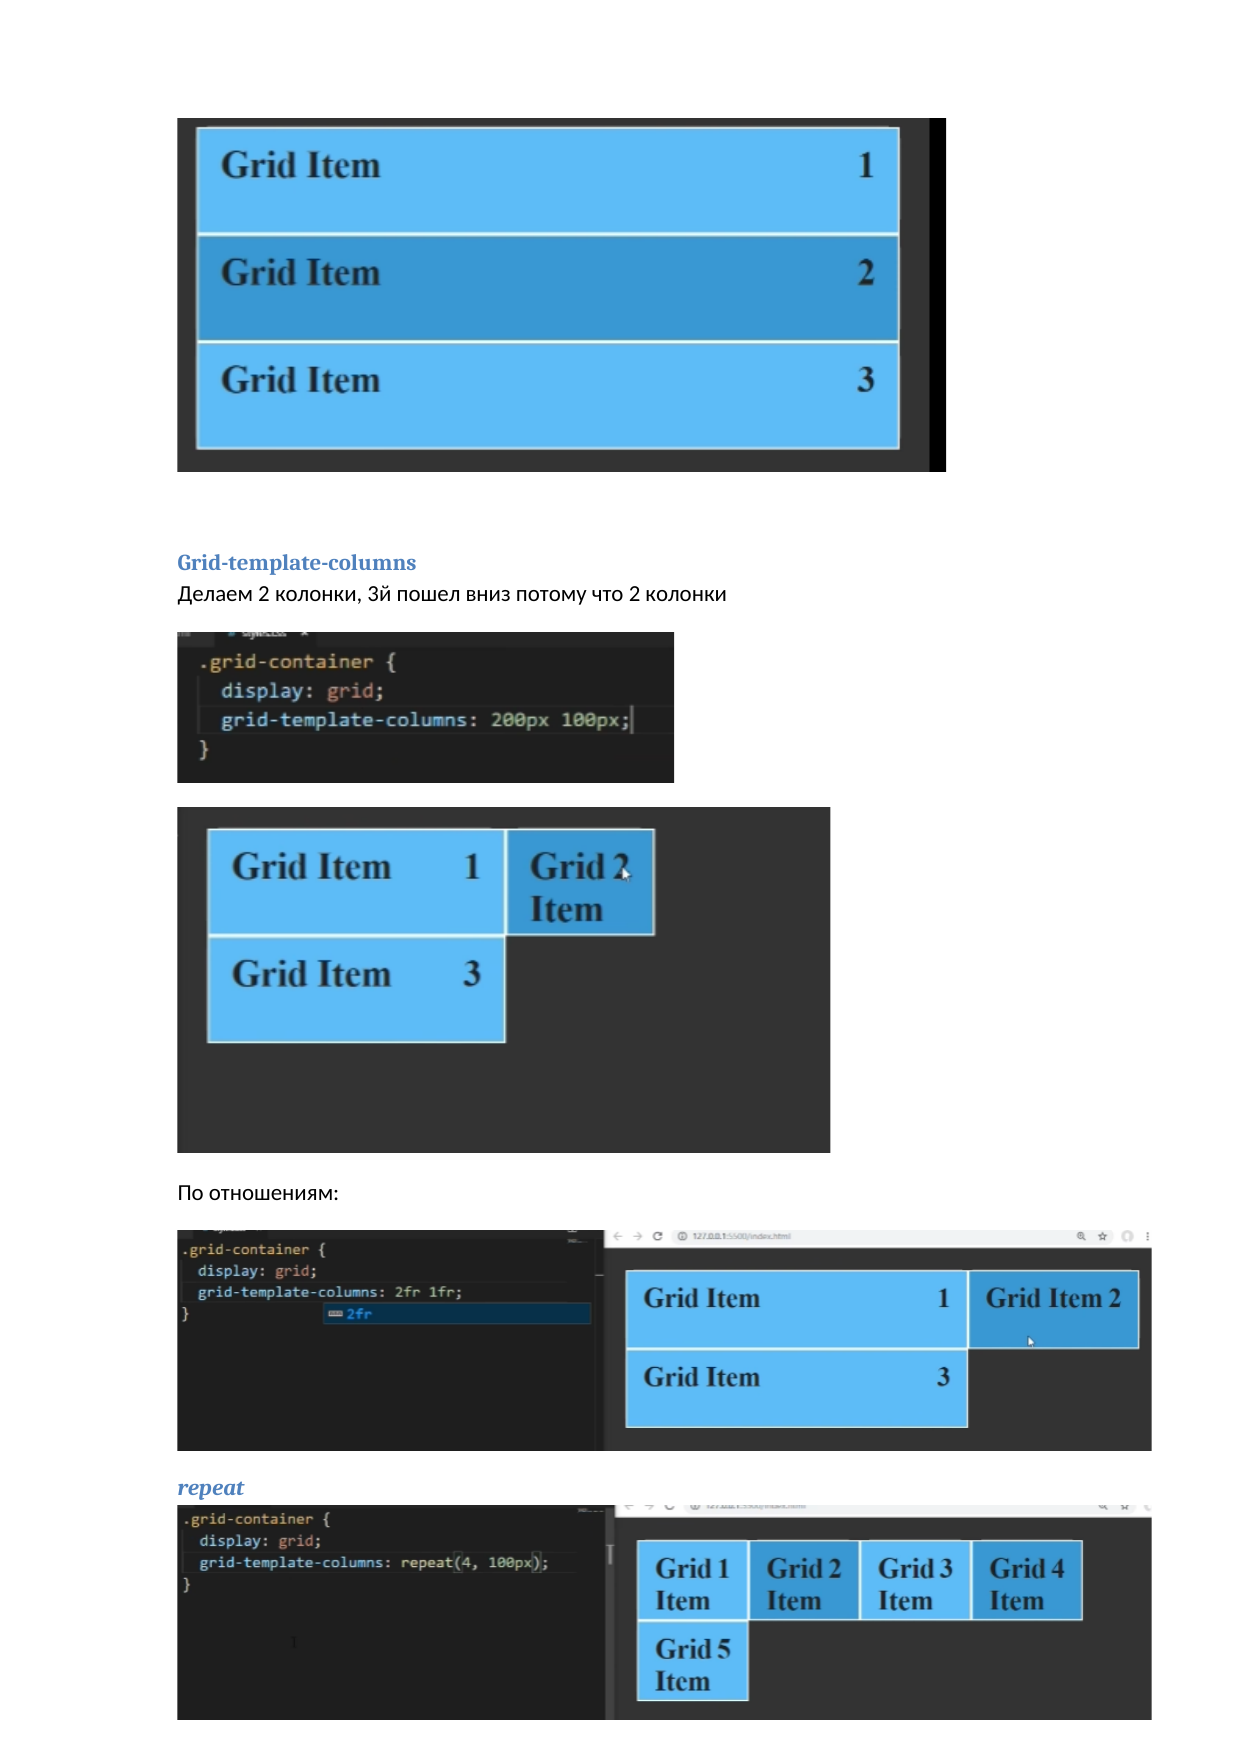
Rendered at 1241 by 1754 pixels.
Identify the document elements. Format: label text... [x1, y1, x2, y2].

subtitle Grid-template-columns [177, 549, 1152, 576]
picture [177, 118, 947, 472]
picture [177, 1230, 1152, 1451]
picture [177, 1505, 1152, 1720]
text По отношениям: [177, 1178, 1152, 1206]
subtitle repeat [177, 1475, 1152, 1502]
picture [177, 632, 675, 783]
picture [177, 807, 831, 1153]
text Делаем 2 колонки, 3й пошел вниз потому что 2 колонки [177, 579, 1152, 607]
